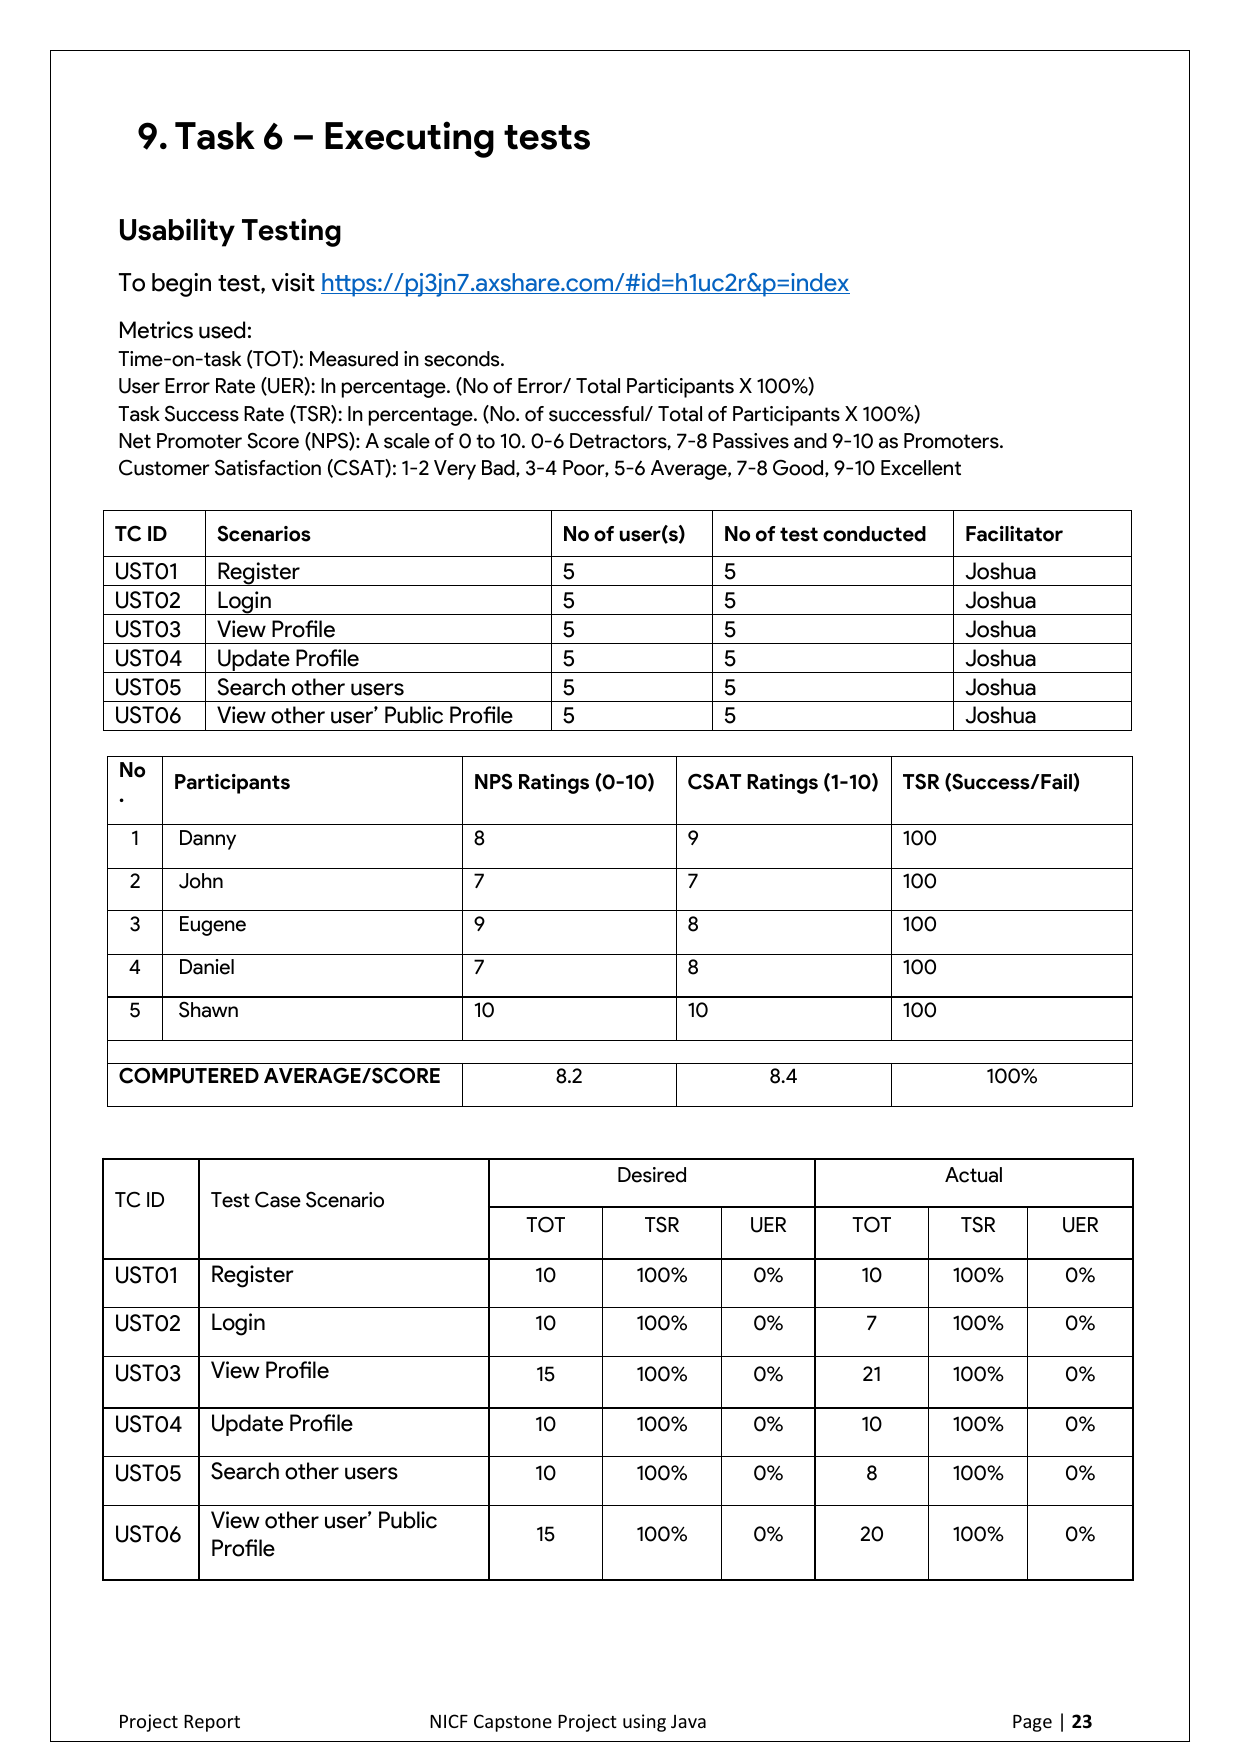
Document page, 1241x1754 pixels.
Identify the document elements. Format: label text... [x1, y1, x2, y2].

table_cell 10 [816, 1409, 928, 1456]
text Time-on-task (TOT): Measured in seconds. [118, 346, 1122, 372]
table_cell 0% [722, 1308, 814, 1356]
table_cell John [163, 869, 462, 910]
table_cell 10 [463, 998, 676, 1039]
table_cell 8 [816, 1457, 928, 1505]
table_cell 10 [816, 1260, 928, 1307]
table_cell 100% [603, 1308, 721, 1356]
table_cell UST05 [104, 1457, 198, 1505]
table_cell 0% [722, 1260, 814, 1307]
table_cell 7 [677, 869, 891, 910]
table_cell 1 [108, 825, 162, 867]
table_cell Joshua [954, 644, 1131, 672]
table_cell 2 [108, 869, 162, 910]
table_cell Shawn [163, 998, 462, 1039]
table_cell 100 [892, 955, 1132, 996]
table_cell 100% [603, 1260, 721, 1307]
table_cell 0% [1028, 1357, 1132, 1407]
table_cell TOT [816, 1208, 928, 1258]
table_cell 10 [490, 1409, 602, 1456]
table_cell 10 [490, 1308, 602, 1356]
text User Error Rate (UER): In percentage. (No of Error/ Total Participants X 100%) [118, 374, 1122, 399]
table_cell 9 [463, 911, 676, 953]
table_cell 8 [463, 825, 676, 867]
table_cell Login [206, 586, 551, 614]
table_cell COMPUTERED AVERAGE/SCORE [108, 1064, 462, 1106]
table_cell UER [1028, 1208, 1132, 1258]
table_cell 8.4 [677, 1064, 891, 1106]
text Net Promoter Score (NPS): A scale of 0 to 10. 0-6 Detractors, 7-8 Passives and 9-10 as Promoters. [118, 428, 1122, 453]
table_cell 15 [490, 1506, 602, 1578]
table_cell 0% [1028, 1308, 1132, 1356]
table_cell 10 [490, 1260, 602, 1307]
text Metrics used: [118, 316, 1122, 344]
table_cell Update Profile [206, 644, 551, 672]
table_cell UST06 [104, 702, 205, 730]
table_cell UST04 [104, 1409, 198, 1456]
table_header TSR (Success/Fail) [892, 757, 1132, 824]
table_cell 0% [1028, 1260, 1132, 1307]
table_cell UST04 [104, 644, 205, 672]
table_cell Joshua [954, 586, 1131, 614]
table_cell 100% [603, 1409, 721, 1456]
table_header Participants [163, 757, 462, 824]
table_header No of test conducted [713, 511, 953, 556]
table_cell UER [722, 1208, 814, 1258]
table_cell TSR [603, 1208, 721, 1258]
text Usability Testing [118, 212, 1122, 247]
table_cell 0% [722, 1457, 814, 1505]
text To begin test, visit https://pj3jn7.axshare.com/#id=h1uc2r&p=index [118, 267, 1122, 297]
table_cell Search other users [206, 673, 551, 701]
table_cell 5 [552, 586, 712, 614]
table_cell TOT [490, 1208, 602, 1258]
table_cell 0% [722, 1409, 814, 1456]
table_cell Login [200, 1308, 488, 1356]
table_cell [108, 1041, 1132, 1063]
table_cell 100% [929, 1260, 1027, 1307]
table_cell 100% [929, 1308, 1027, 1356]
table_cell 5 [552, 702, 712, 730]
table_cell UST02 [104, 586, 205, 614]
table_header CSAT Ratings (1-10) [677, 757, 891, 824]
table_cell 100% [929, 1357, 1027, 1407]
table_cell 10 [677, 998, 891, 1039]
table_cell View other user’ Public Profile [206, 702, 551, 730]
table_header TC ID [104, 1160, 198, 1258]
table_cell 10 [490, 1457, 602, 1505]
table_cell Register [200, 1260, 488, 1307]
table_cell 15 [490, 1357, 602, 1407]
table_cell 4 [108, 955, 162, 996]
table_cell 5 [713, 673, 953, 701]
table_cell View Profile [200, 1357, 488, 1407]
table_cell 0% [1028, 1409, 1132, 1456]
table_cell Eugene [163, 911, 462, 953]
table_cell 5 [713, 615, 953, 643]
table_cell 100 [892, 869, 1132, 910]
table_header Test Case Scenario [200, 1160, 488, 1258]
text Task Success Rate (TSR): In percentage. (No. of successful/ Total of Participants X 100%) [118, 401, 1122, 426]
table_header Facilitator [954, 511, 1131, 556]
subtitle Task 6 – Executing tests [137, 114, 1122, 159]
table_cell View other user’ Public Profile [200, 1506, 488, 1578]
table_cell 5 [713, 557, 953, 585]
table_header No of user(s) [552, 511, 712, 556]
table_header Desired [490, 1160, 814, 1206]
table_cell 5 [552, 557, 712, 585]
table_header NPS Ratings (0-10) [463, 757, 676, 824]
table_cell UST03 [104, 1357, 198, 1407]
table_cell Search other users [200, 1457, 488, 1505]
table_cell View Profile [206, 615, 551, 643]
table_cell 100% [929, 1457, 1027, 1505]
table_cell 20 [816, 1506, 928, 1578]
table_cell 100 [892, 911, 1132, 953]
table_cell 100 [892, 825, 1132, 867]
table_cell 21 [816, 1357, 928, 1407]
table_cell 100% [603, 1457, 721, 1505]
table_cell 7 [463, 955, 676, 996]
table_cell 5 [552, 615, 712, 643]
table_cell Update Profile [200, 1409, 488, 1456]
table_cell 7 [463, 869, 676, 910]
table_cell 5 [713, 702, 953, 730]
table_header No. [108, 757, 162, 824]
table_cell 100% [929, 1409, 1027, 1456]
table_cell 0% [722, 1357, 814, 1407]
table_header Actual [816, 1160, 1132, 1206]
table_cell Danny [163, 825, 462, 867]
table_cell Daniel [163, 955, 462, 996]
table_cell 100% [892, 1064, 1132, 1106]
table_cell 3 [108, 911, 162, 953]
table_header TC ID [104, 511, 205, 556]
table_cell 100% [929, 1506, 1027, 1578]
table_cell UST06 [104, 1506, 198, 1578]
table_cell Joshua [954, 557, 1131, 585]
table_cell Joshua [954, 702, 1131, 730]
table_cell UST05 [104, 673, 205, 701]
table_cell UST01 [104, 557, 205, 585]
table_cell 8.2 [463, 1064, 676, 1106]
table_cell 0% [1028, 1457, 1132, 1505]
table_cell UST03 [104, 615, 205, 643]
table_cell 5 [108, 998, 162, 1039]
table_cell 9 [677, 825, 891, 867]
table_cell UST02 [104, 1308, 198, 1356]
table_cell Joshua [954, 615, 1131, 643]
table_cell 8 [677, 911, 891, 953]
table_cell 0% [1028, 1506, 1132, 1578]
table_cell TSR [929, 1208, 1027, 1258]
table_cell 100% [603, 1506, 721, 1578]
table_cell 7 [816, 1308, 928, 1356]
text Customer Satisfaction (CSAT): 1-2 Very Bad, 3-4 Poor, 5-6 Average, 7-8 Good, 9-10 Excellent [118, 456, 1122, 481]
table_cell 8 [677, 955, 891, 996]
table_cell Register [206, 557, 551, 585]
table_cell Joshua [954, 673, 1131, 701]
table_cell UST01 [104, 1260, 198, 1307]
table_cell 5 [552, 673, 712, 701]
table_cell 0% [722, 1506, 814, 1578]
table_cell 5 [713, 586, 953, 614]
table_cell 100 [892, 998, 1132, 1039]
table_cell 5 [713, 644, 953, 672]
table_cell 100% [603, 1357, 721, 1407]
table_cell 5 [552, 644, 712, 672]
table_header Scenarios [206, 511, 551, 556]
